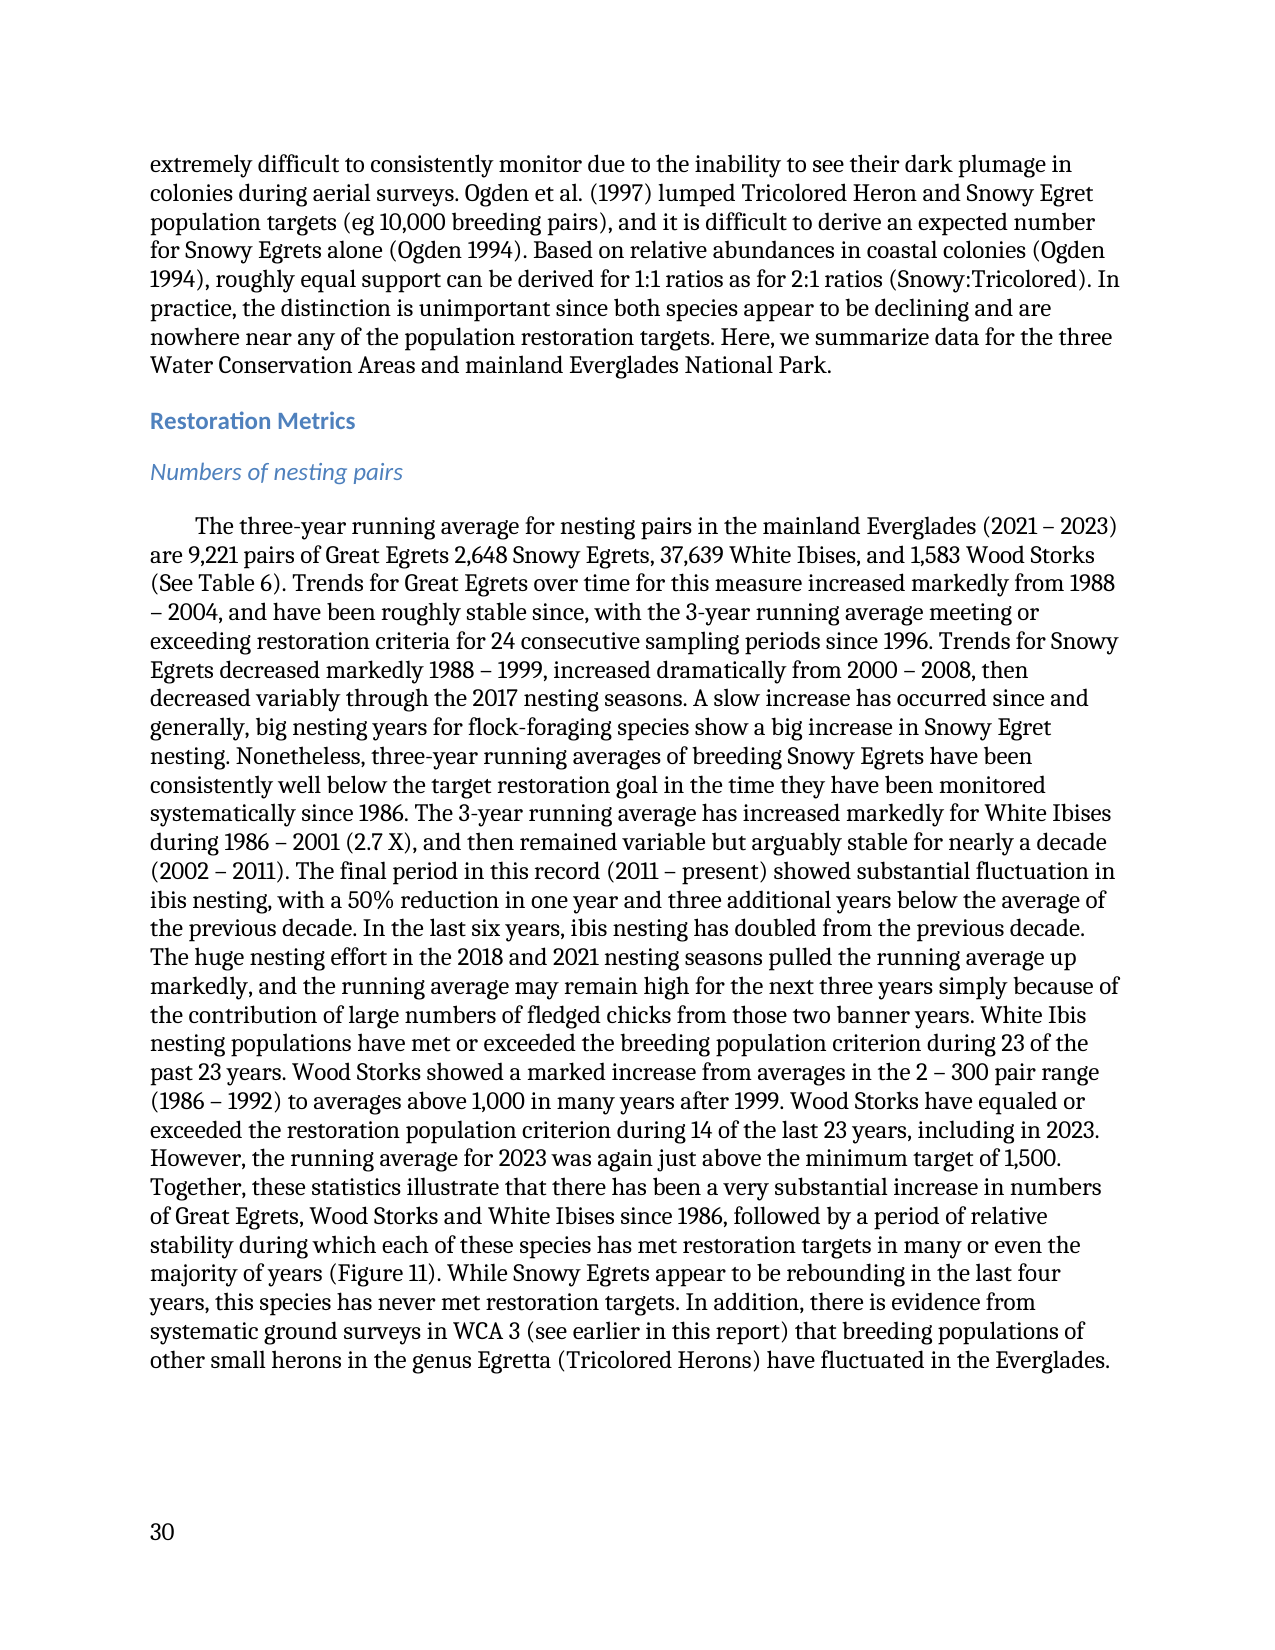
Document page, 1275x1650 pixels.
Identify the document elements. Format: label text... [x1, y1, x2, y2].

text The three-year running average for nesting pairs in the mainland Everglades (2021 – 2023) are 9,221 pairs of Great Egrets 2,648 Snowy Egrets, 37,639 White Ibises, and 1,583 Wood Storks (See Table 6). Trends for Great Egrets over time for this measure increased markedly from 1988 – 2004, and have been roughly stable since, with the 3-year running average meeting or exceeding restoration criteria for 24 consecutive sampling periods since 1996. Trends for Snowy Egrets decreased markedly 1988 – 1999, increased dramatically from 2000 – 2008, then decreased variably through the 2017 nesting seasons. A slow increase has occurred since and generally, big nesting years for flock-foraging species show a big increase in Snowy Egret nesting. Nonetheless, three-year running averages of breeding Snowy Egrets have been consistently well below the target restoration goal in the time they have been monitored systematically since 1986. The 3-year running average has increased markedly for White Ibises during 1986 – 2001 (2.7 X), and then remained variable but arguably stable for nearly a decade (2002 – 2011). The final period in this record (2011 – present) showed substantial fluctuation in ibis nesting, with a 50% reduction in one year and three additional years below the average of the previous decade. In the last six years, ibis nesting has doubled from the previous decade. The huge nesting effort in the 2018 and 2021 nesting seasons pulled the running average up markedly, and the running average may remain high for the next three years simply because of the contribution of large numbers of fledged chicks from those two banner years. White Ibis nesting populations have met or exceeded the breeding population criterion during 23 of the past 23 years. Wood Storks showed a marked increase from averages in the 2 – 300 pair range (1986 – 1992) to averages above 1,000 in many years after 1999. Wood Storks have equaled or exceeded the restoration population criterion during 14 of the last 23 years, including in 2023. However, the running average for 2023 was again just above the minimum target of 1,500. Together, these statistics illustrate that there has been a very substantial increase in numbers of Great Egrets, Wood Storks and White Ibises since 1986, followed by a period of relative stability during which each of these species has met restoration targets in many or even the majority of years (Figure 11). While Snowy Egrets appear to be rebounding in the last four years, this species has never met restoration targets. In addition, there is evidence from systematic ground surveys in WCA 3 (see earlier in this report) that breeding populations of other small herons in the genus Egretta (Tricolored Herons) have fluctuated in the Everglades. [150, 512, 1125, 1374]
subtitle Restoration Metrics [150, 405, 1125, 436]
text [150, 150, 1125, 380]
subtitle Numbers of nesting pairs [150, 456, 1125, 487]
